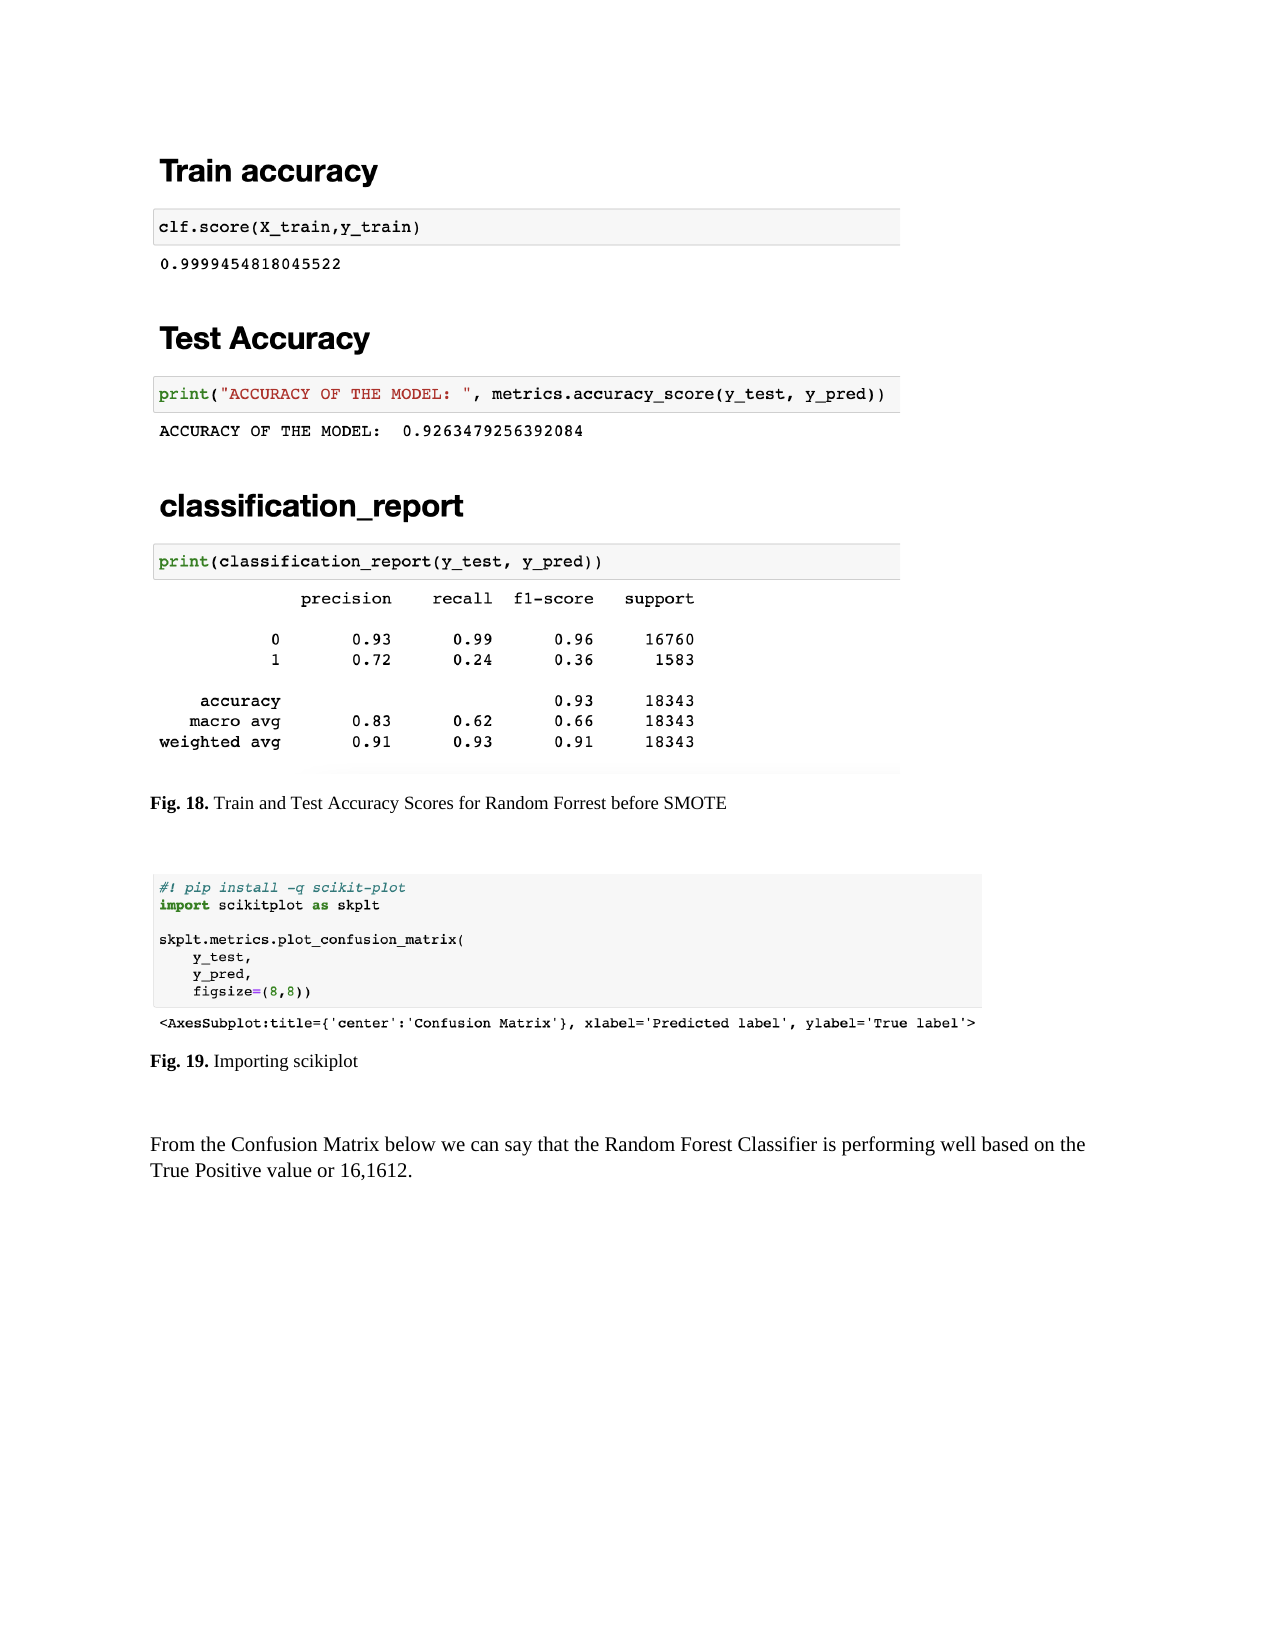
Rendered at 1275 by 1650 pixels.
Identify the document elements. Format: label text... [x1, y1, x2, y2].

picture [150, 150, 901, 774]
picture [150, 874, 982, 1031]
text Fig. 18. Train and Test Accuracy Scores for Random Forrest before SMOTE [150, 792, 1125, 814]
text Fig. 19. Importing scikiplot [150, 1050, 1125, 1071]
text From the Confusion Matrix below we can say that the Random Forest Classifier is performing well based on the True Positive value or 16,1612. [150, 1132, 1125, 1182]
